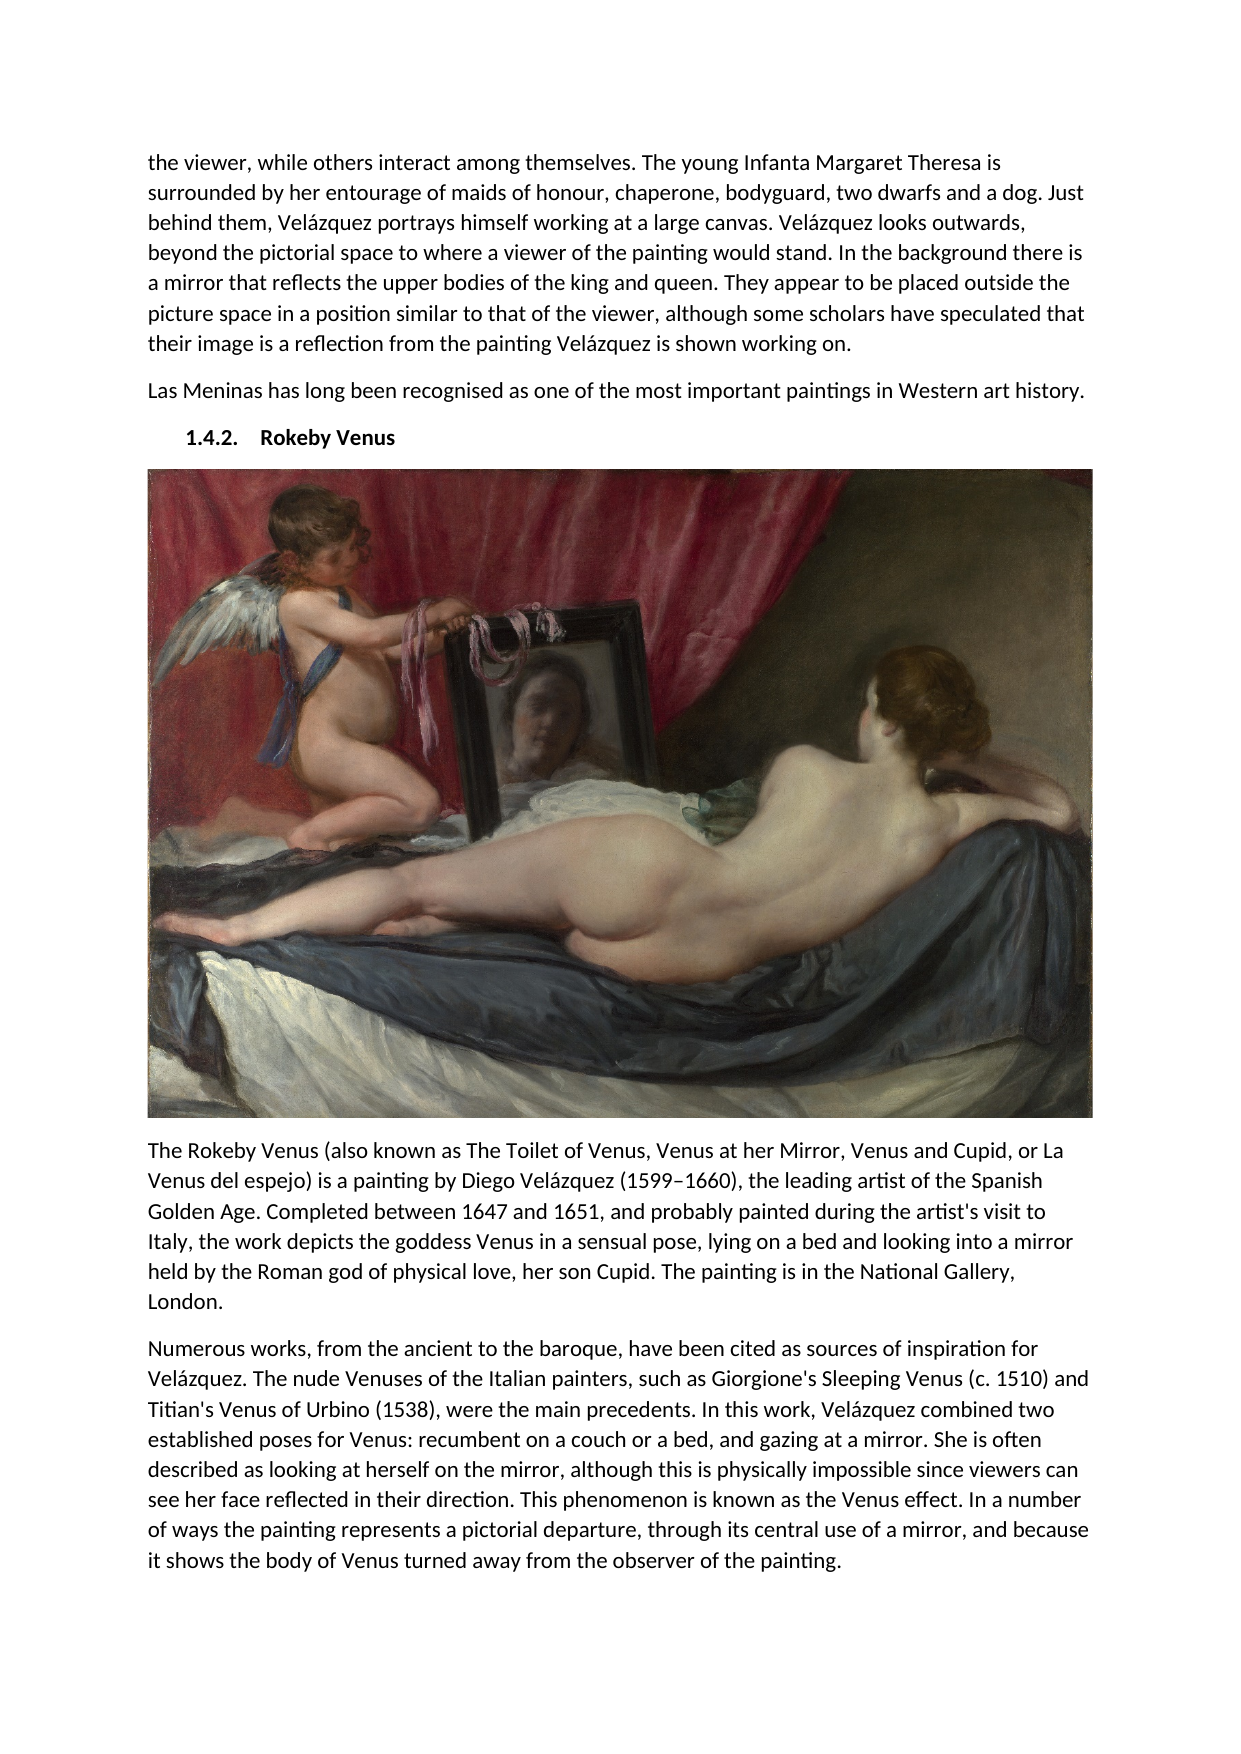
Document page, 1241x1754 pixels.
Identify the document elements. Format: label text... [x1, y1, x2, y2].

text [148, 148, 1093, 357]
picture [147, 469, 1093, 1118]
text Las Meninas has long been recognised as one of the most important paintings in Western art history. [148, 376, 1093, 404]
text The Rokeby Venus (also known as The Toilet of Venus, Venus at her Mirror, Venus and Cupid, or La Venus del espejo) is a painting by Diego Velázquez (1599–1660), the leading artist of the Spanish Golden Age. Completed between 1647 and 1651, and probably painted during the artist's visit to Italy, the work depicts the goddess Venus in a sensual pose, lying on a bed and looking into a mirror held by the Roman god of physical love, her son Cupid. The painting is in the National Gallery, London. [148, 1136, 1093, 1316]
text Numerous works, from the ancient to the baroque, have been cited as sources of inspiration for Velázquez. The nude Venuses of the Italian painters, such as Giorgione's Sleeping Venus (c. 1510) and Titian's Venus of Urbino (1538), were the main precedents. In this work, Velázquez combined two established poses for Venus: recumbent on a couch or a bed, and gazing at a mirror. She is often described as looking at herself on the mirror, although this is physically impossible since viewers can see her face reflected in their direction. This phenomenon is known as the Venus effect. In a number of ways the painting represents a pictorial departure, through its central use of a mirror, and because it shows the body of Venus turned away from the observer of the painting. [148, 1334, 1093, 1574]
list Rokeby Venus [185, 423, 1093, 451]
